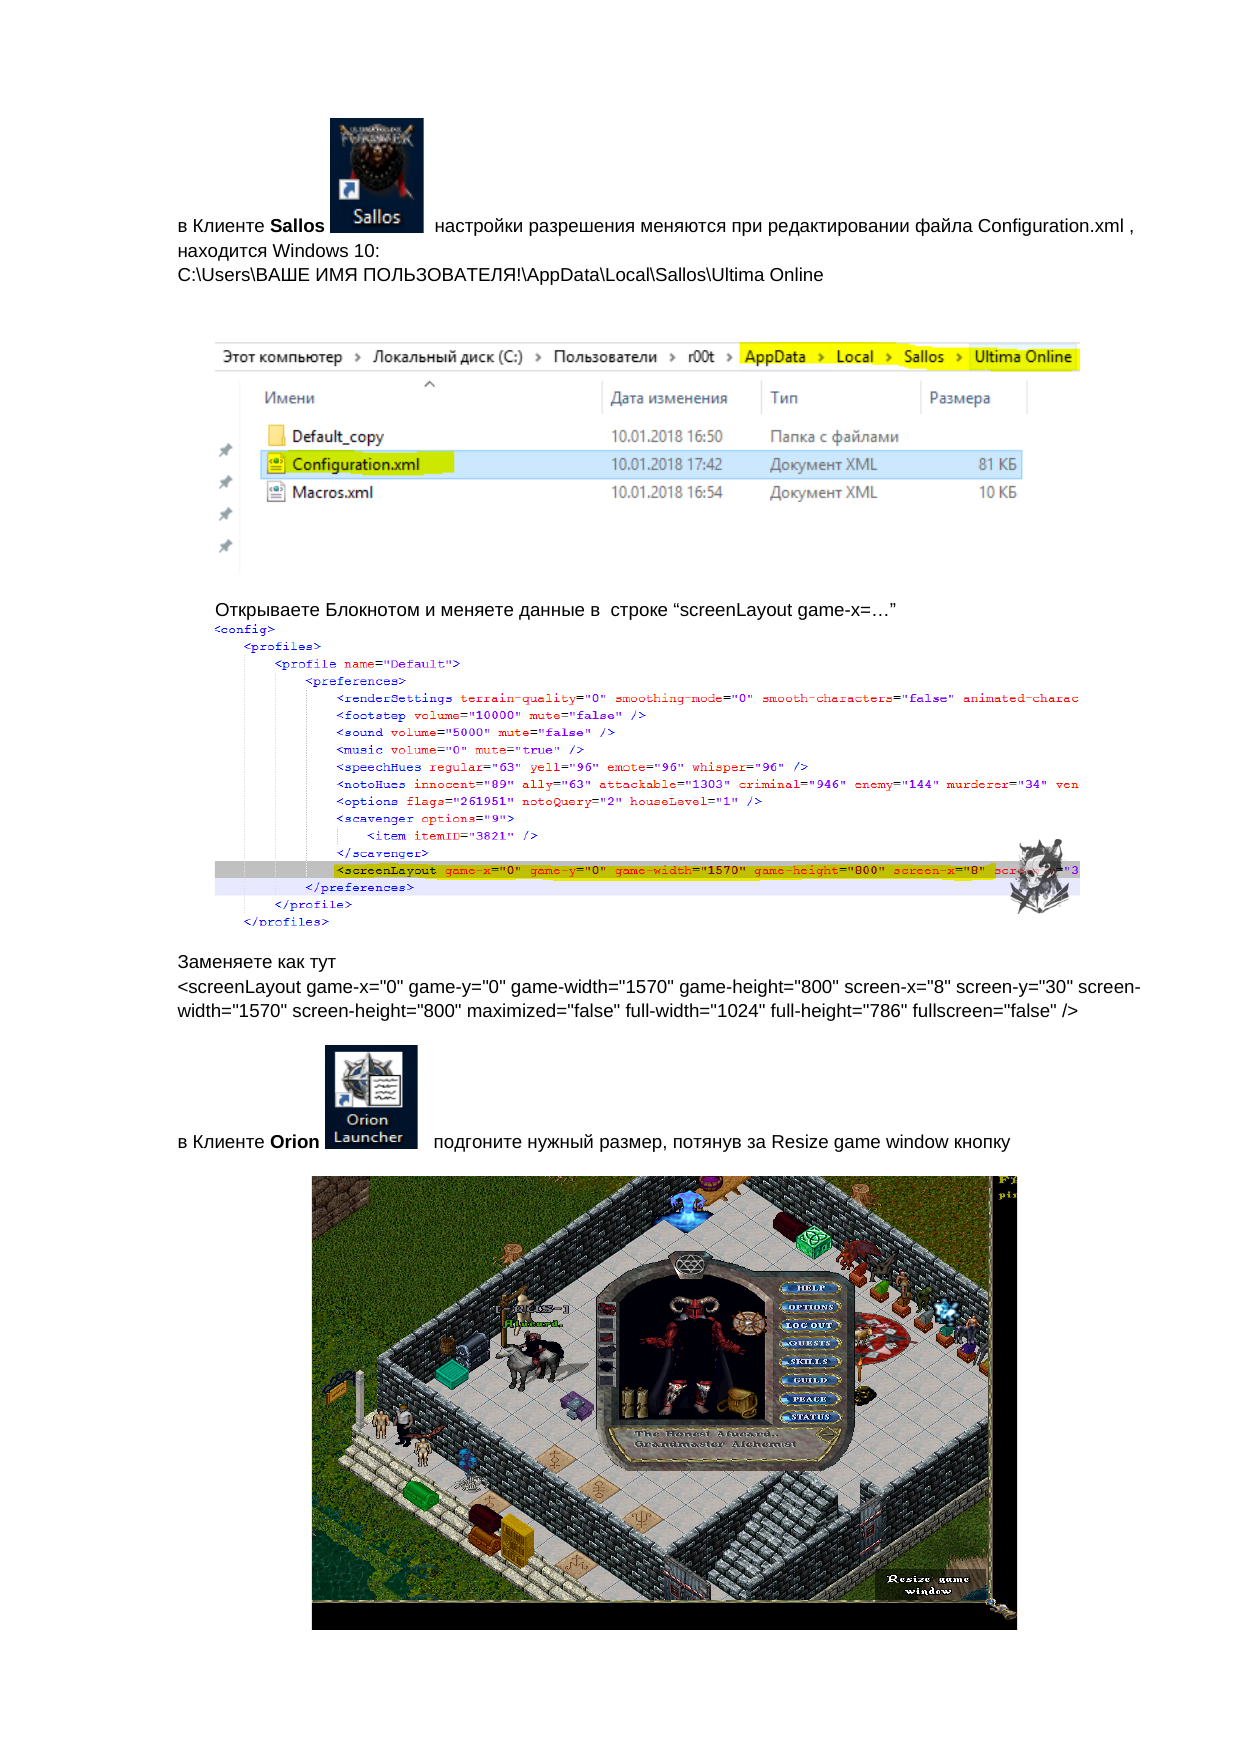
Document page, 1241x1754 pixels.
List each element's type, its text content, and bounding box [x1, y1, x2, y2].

picture [311, 1176, 1018, 1630]
picture [325, 1045, 418, 1149]
picture [214, 624, 1080, 926]
text в Клиенте Sallos настройки разрешения меняются при редактировании файла Configuration.xml , находится Windows 10: C:\Users\ВАШЕ ИМЯ ПОЛЬЗОВАТЕЛЯ!\AppData\Local\Sallos\Ultima Online [177, 118, 1152, 286]
picture [330, 118, 424, 233]
text Заменяете как тут <screenLayout game-x="0" game-y="0" game-width="1570" game-height="800" screen-x="8" screen-y="30" screen-width="1570" screen-height="800" maximized="false" full-width="1024" full-height="786" fullscreen="false" /> [177, 951, 1152, 1022]
text в Клиенте Orion подгоните нужный размер, потянув за Resize game window кнопку [177, 1046, 1152, 1152]
picture [214, 342, 1080, 574]
